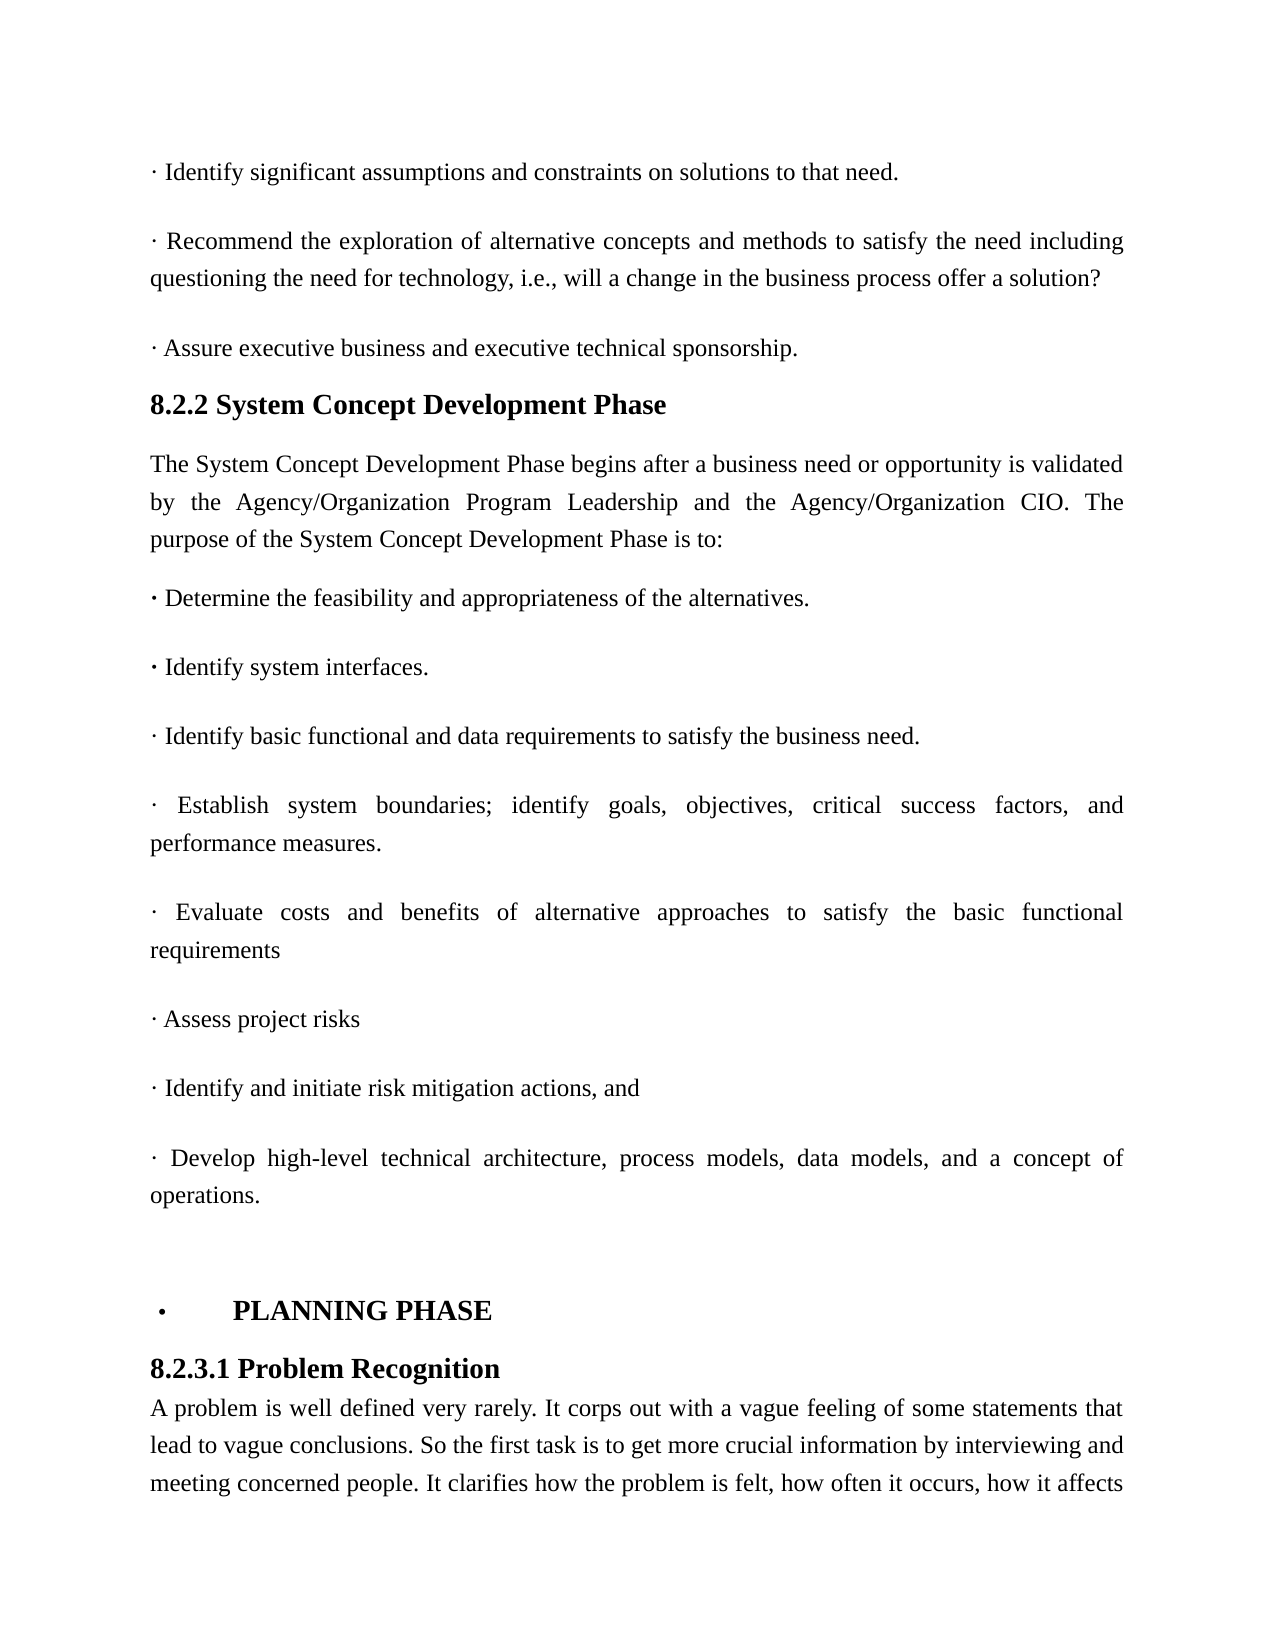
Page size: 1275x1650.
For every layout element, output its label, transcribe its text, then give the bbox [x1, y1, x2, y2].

text · Assess project risks [150, 997, 1125, 1035]
text · Assure executive business and executive technical sponsorship. [150, 326, 1125, 363]
list PLANNING PHASE [158, 1290, 1125, 1328]
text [150, 1386, 1125, 1498]
text 8.2.2 System Concept Development Phase [150, 384, 1125, 422]
text 8.2.3.1 Problem Recognition [150, 1348, 1125, 1386]
text · Identify and initiate risk mitigation actions, and [150, 1067, 1125, 1104]
text · Determine the feasibility and appropriateness of the alternatives. [150, 576, 1125, 613]
text · Establish system boundaries; identify goals, objectives, critical success factors, and performance measures. [150, 784, 1125, 859]
text · Develop high-level technical architecture, process models, data models, and a concept of operations. [150, 1136, 1125, 1211]
text · Recommend the exploration of alternative concepts and methods to satisfy the need including questioning the need for technology, i.e., will a change in the business process offer a solution? [150, 219, 1125, 294]
text · Identify significant assumptions and constraints on solutions to that need. [150, 150, 1125, 187]
text · Evaluate costs and benefits of alternative approaches to satisfy the basic functional requirements [150, 891, 1125, 966]
text The System Concept Development Phase begins after a business need or opportunity is validated by the Agency/Organization Program Leadership and the Agency/Organization CIO. The purpose of the System Concept Development Phase is to: [150, 443, 1125, 555]
text · Identify basic functional and data requirements to satisfy the business need. [150, 714, 1125, 752]
text · Identify system interfaces. [150, 645, 1125, 683]
